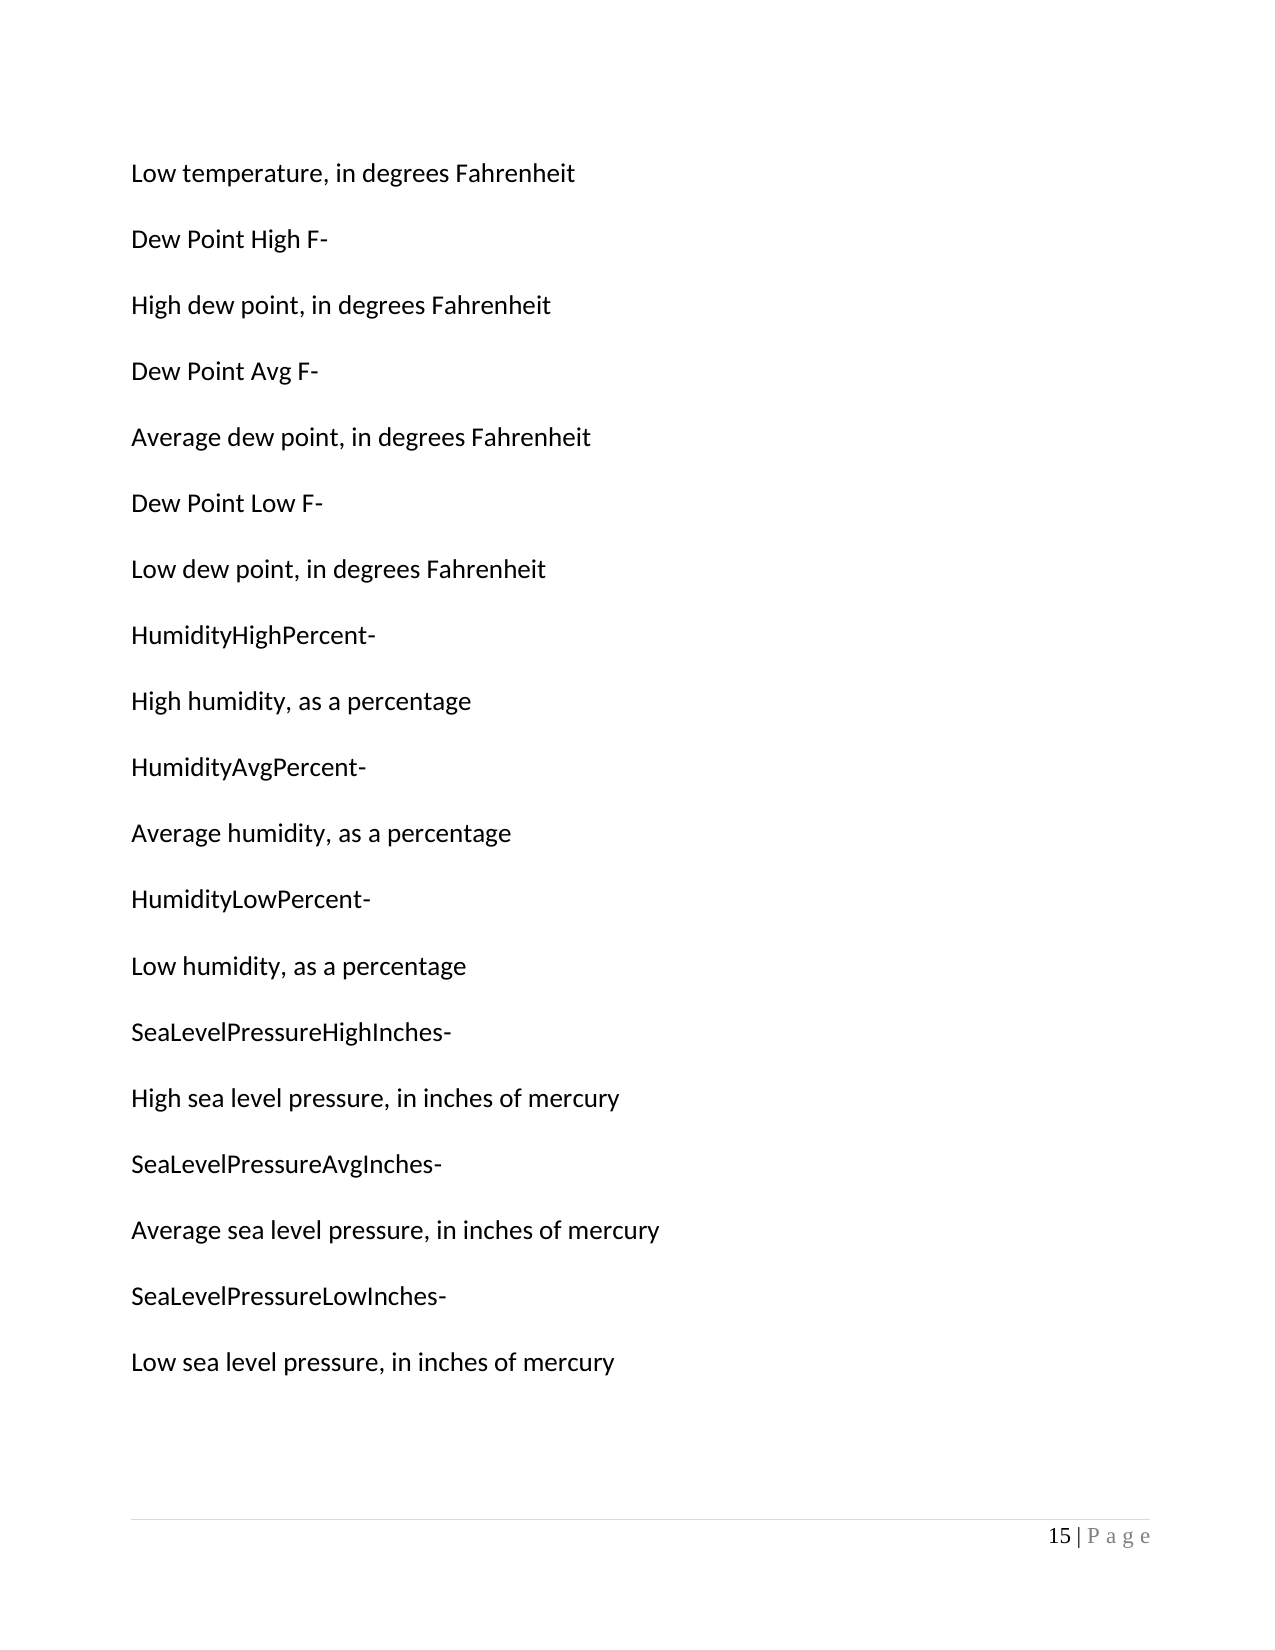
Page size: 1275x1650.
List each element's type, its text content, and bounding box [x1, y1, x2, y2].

text Dew Point Low F- [131, 486, 1150, 519]
text High humidity, as a percentage [131, 684, 1150, 718]
text Average sea level pressure, in inches of mercury [131, 1213, 1150, 1246]
text HumidityHighPercent- [131, 618, 1150, 652]
text High dew point, in degrees Fahrenheit [131, 288, 1150, 321]
text SeaLevelPressureAvgInches- [131, 1147, 1150, 1180]
text Low sea level pressure, in inches of mercury [131, 1345, 1150, 1378]
text Low temperature, in degrees Fahrenheit [131, 156, 1150, 189]
text Low dew point, in degrees Fahrenheit [131, 552, 1150, 586]
text Low humidity, as a percentage [131, 949, 1150, 982]
text SeaLevelPressureHighInches- [131, 1015, 1150, 1048]
text Dew Point Avg F- [131, 354, 1150, 387]
text Dew Point High F- [131, 222, 1150, 255]
text High sea level pressure, in inches of mercury [131, 1081, 1150, 1114]
text HumidityAvgPercent- [131, 751, 1150, 784]
text SeaLevelPressureLowInches- [131, 1279, 1150, 1312]
text Average humidity, as a percentage [131, 817, 1150, 850]
text Average dew point, in degrees Fahrenheit [131, 420, 1150, 453]
text HumidityLowPercent- [131, 883, 1150, 916]
